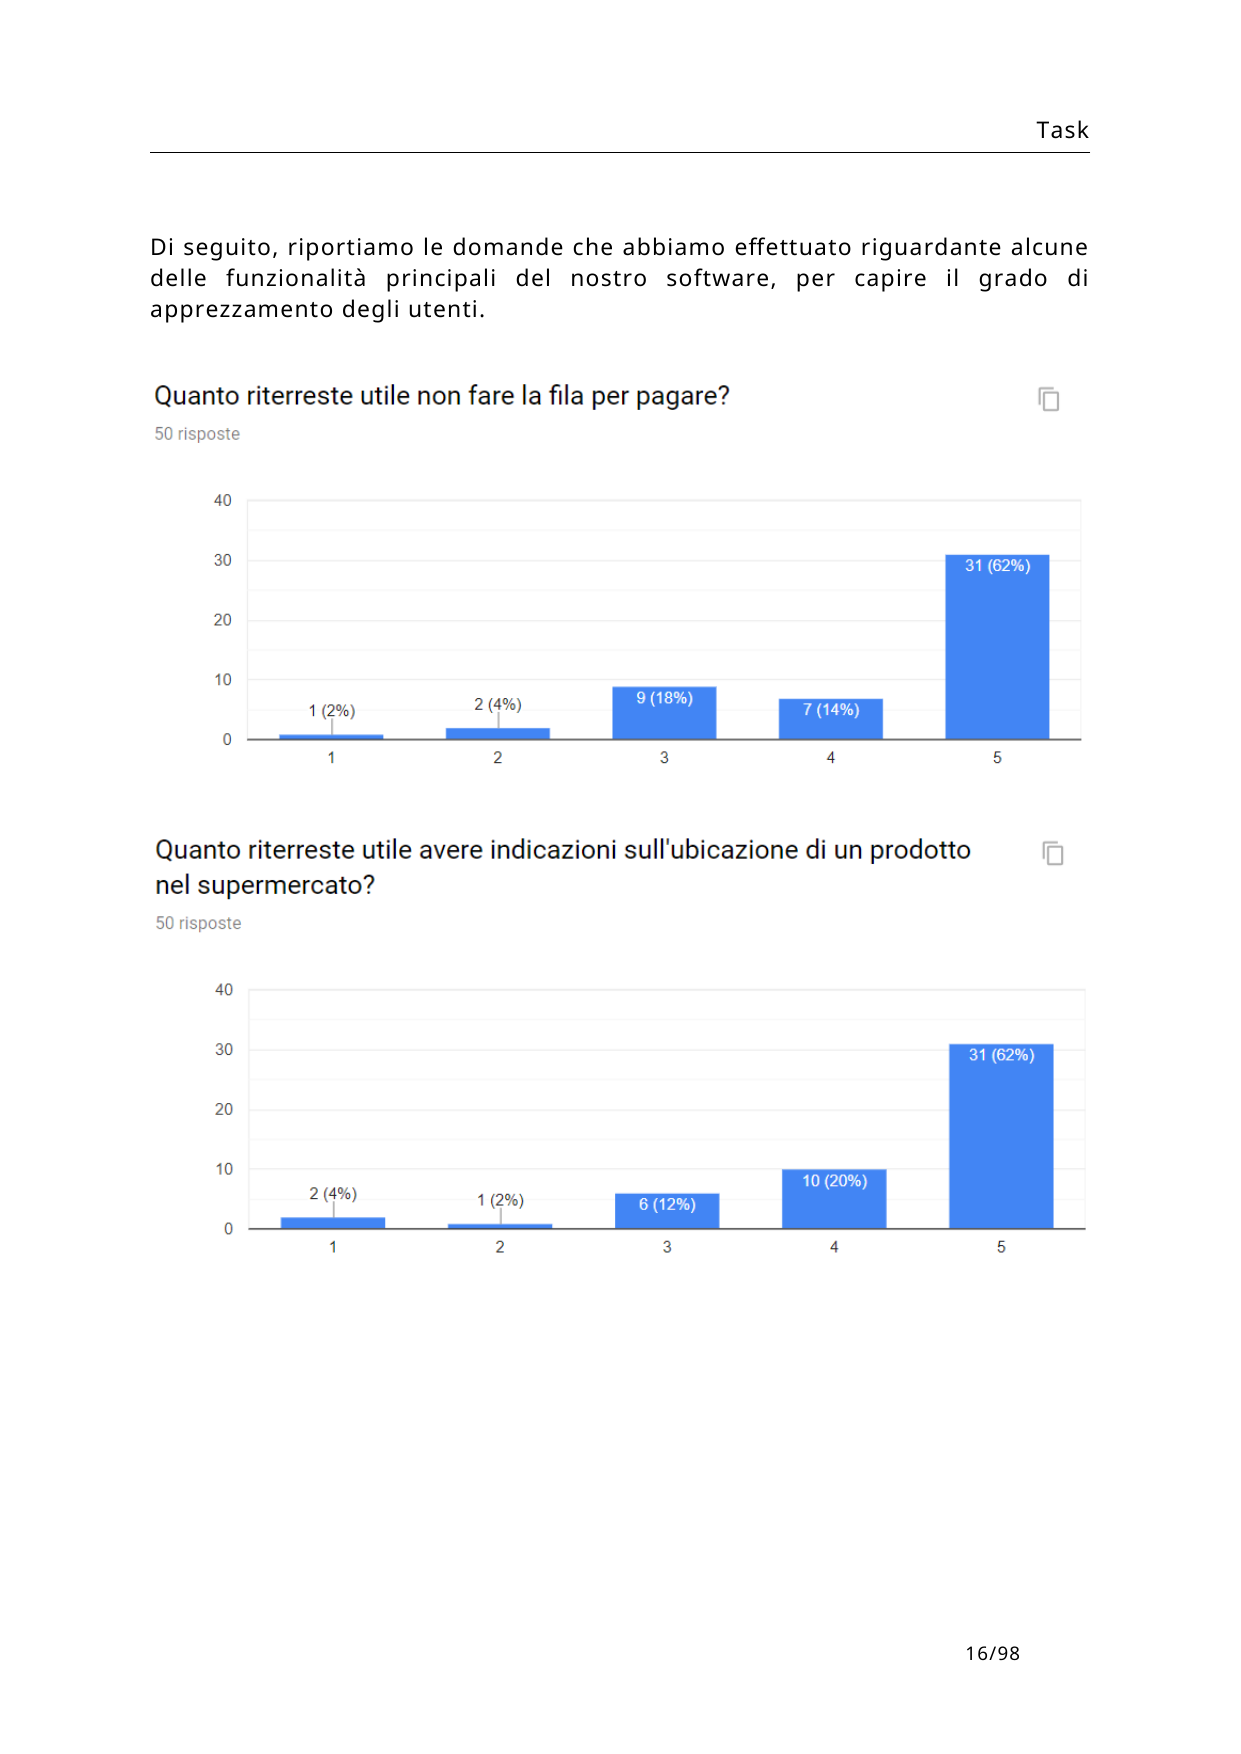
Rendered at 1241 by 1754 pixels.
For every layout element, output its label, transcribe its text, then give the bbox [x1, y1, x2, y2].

picture [150, 832, 1090, 1260]
picture [150, 381, 1090, 776]
text Di seguito, riportiamo le domande che abbiamo effettuato riguardante alcune delle funzionalità principali del nostro software, per capire il grado di apprezzamento degli utenti. [150, 231, 1090, 325]
